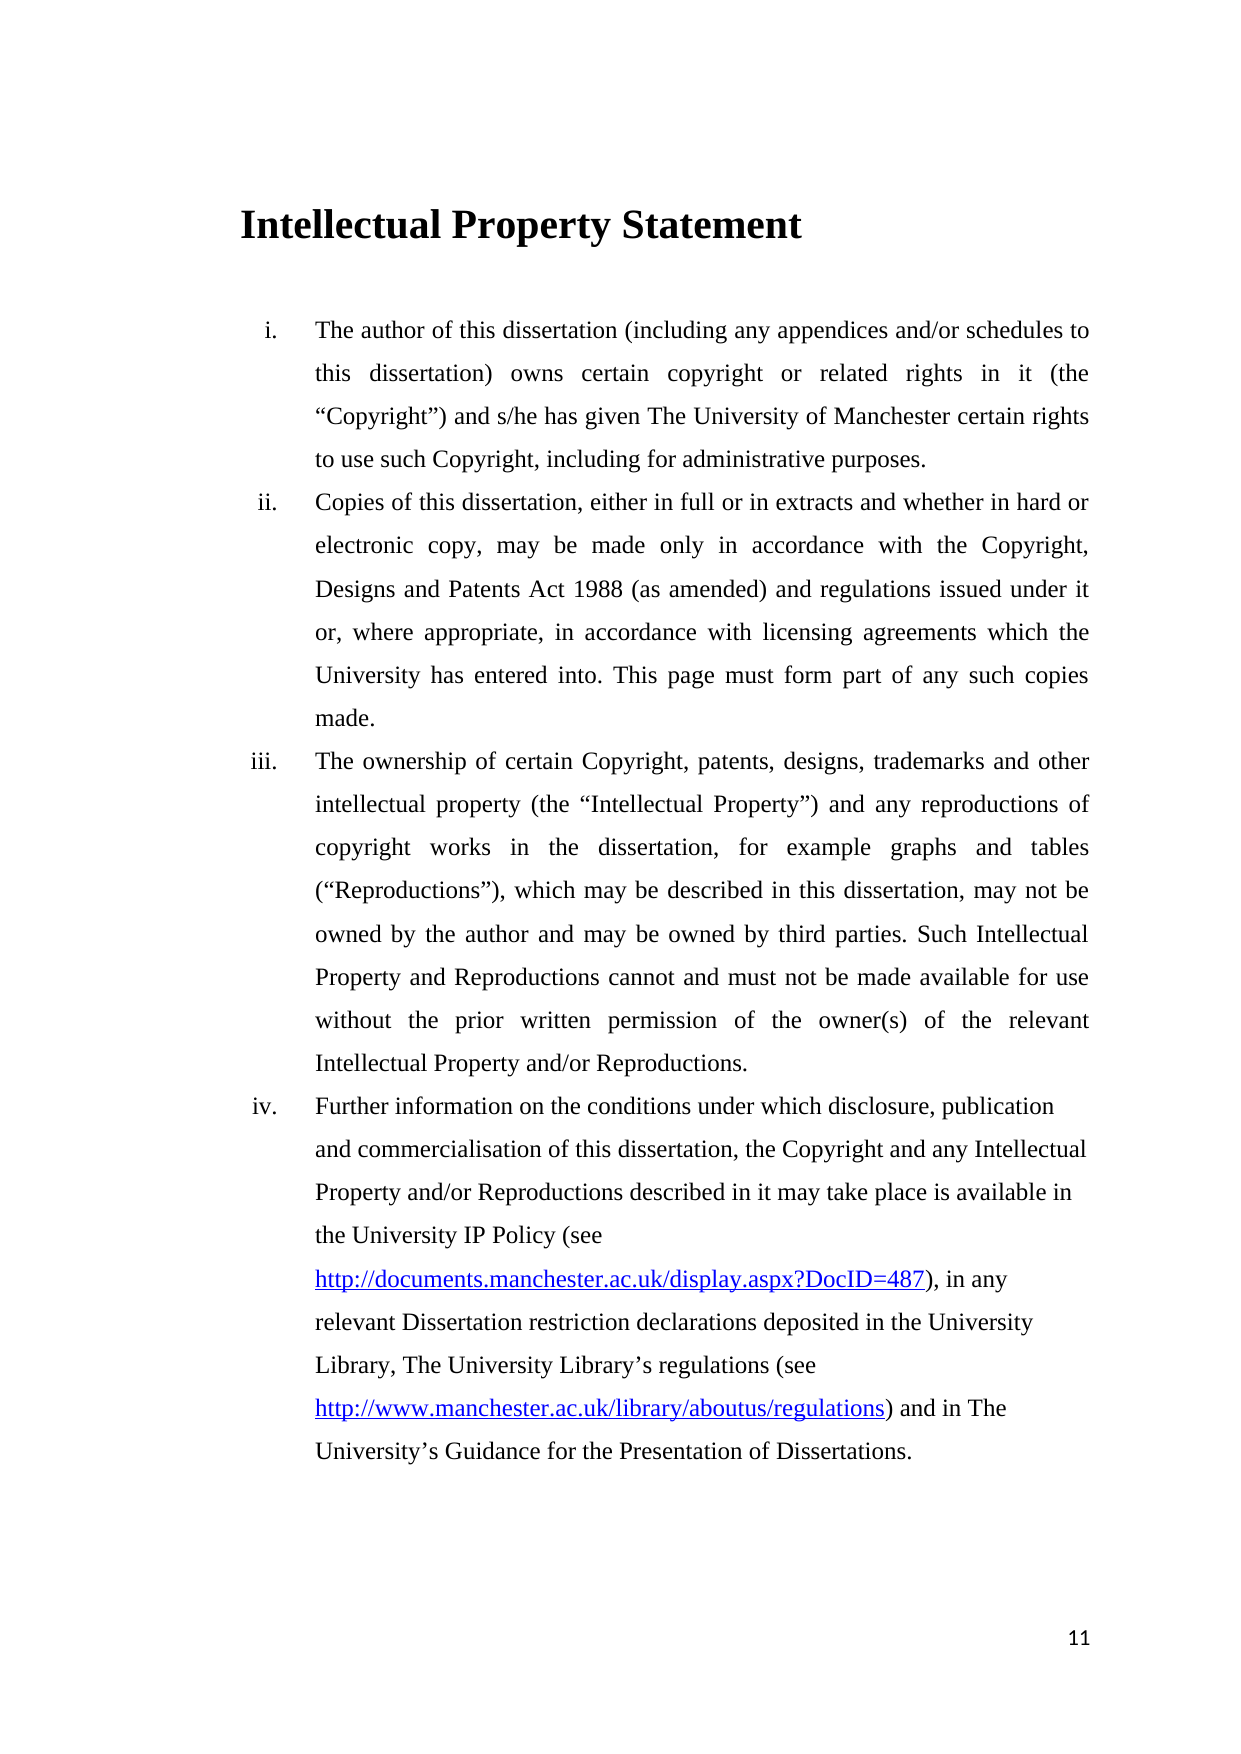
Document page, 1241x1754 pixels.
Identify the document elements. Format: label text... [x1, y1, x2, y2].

list Further information on the conditions under which disclosure, publication and commercialisation of this dissertation, the Copyright and any Intellectual Property and/or Reproductions described in it may take place is available in the University IP Policy (see http://documents.manchester.ac.uk/display.aspx?DocID=487), in any relevant Dissertation restriction declarations deposited in the University Library, The University Library’s regulations (see http://www.manchester.ac.uk/library/aboutus/regulations) and in The University’s Guidance for the Presentation of Dissertations. [277, 1091, 1090, 1465]
list The ownership of certain Copyright, patents, designs, trademarks and other intellectual property (the “Intellectual Property”) and any reproductions of copyright works in the dissertation, for example graphs and tables (“Reproductions”), which may be described in this dissertation, may not be owned by the author and may be owned by third parties. Such Intellectual Property and Reproductions cannot and must not be made available for use without the prior written permission of the owner(s) of the relevant Intellectual Property and/or Reproductions. [277, 746, 1090, 1077]
list Copies of this dissertation, either in full or in extracts and whether in hard or electronic copy, may be made only in accordance with the Copyright, Designs and Patents Act 1988 (as amended) and regulations issued under it or, where appropriate, in accordance with licensing agreements which the University has entered into. This page must form part of any such copies made. [277, 487, 1090, 732]
list The author of this dissertation (including any appendices and/or schedules to this dissertation) owns certain copyright or related rights in it (the “Copyright”) and s/he has given The University of Manchester certain rights to use such Copyright, including for administrative purposes. [277, 315, 1090, 473]
subtitle Intellectual Property Statement [240, 200, 1090, 248]
